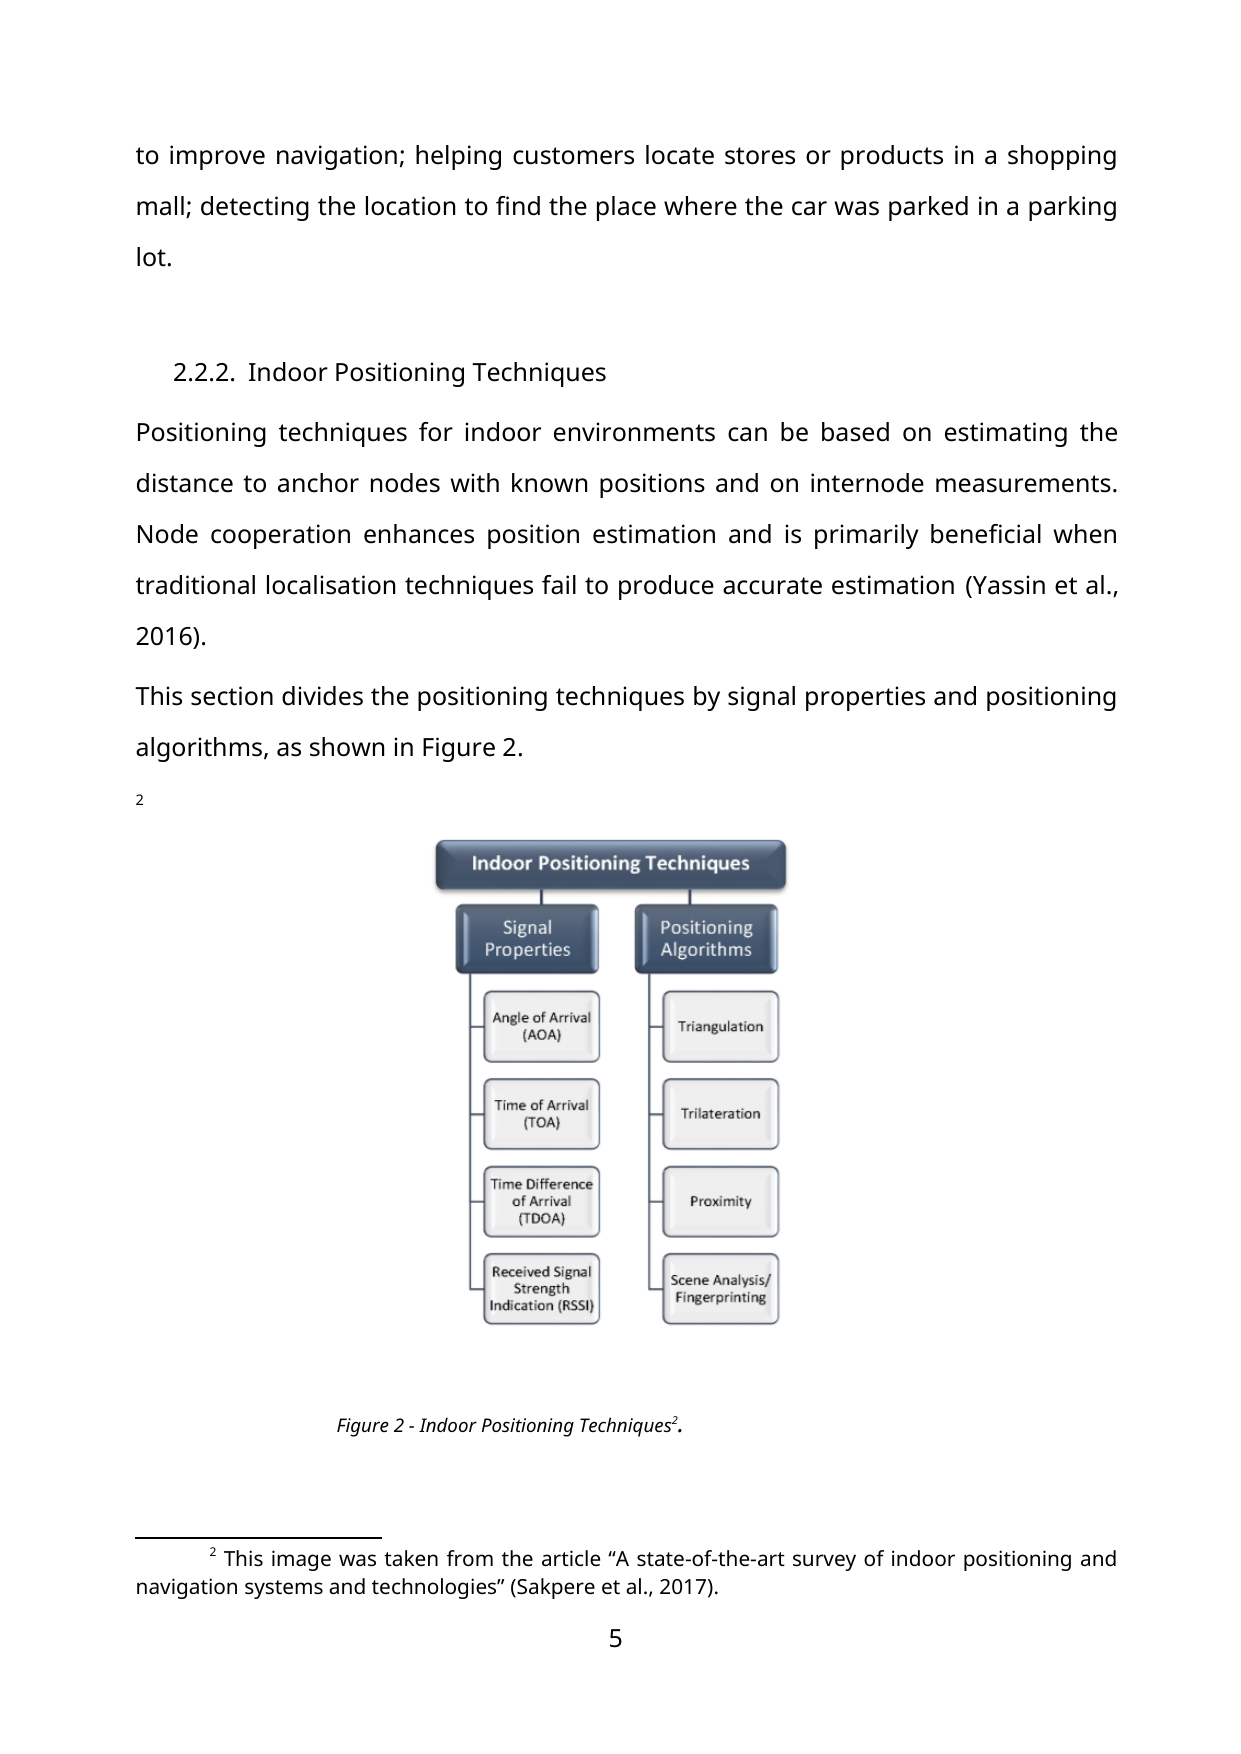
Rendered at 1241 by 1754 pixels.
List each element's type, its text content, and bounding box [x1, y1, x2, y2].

text Positioning techniques for indoor environments can be based on estimating the distance to anchor nodes with known positions and on internode measurements. Node cooperation enhances position estimation and is primarily beneficial when traditional localisation techniques fail to produce accurate estimation (Yassin et al., 2016). [135, 415, 1119, 653]
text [135, 137, 1119, 274]
subtitle Indoor Positioning Techniques [173, 355, 1119, 389]
text This section divides the positioning techniques by signal properties and positioning algorithms, as shown in Figure 2. [135, 679, 1119, 764]
picture [425, 829, 795, 1345]
